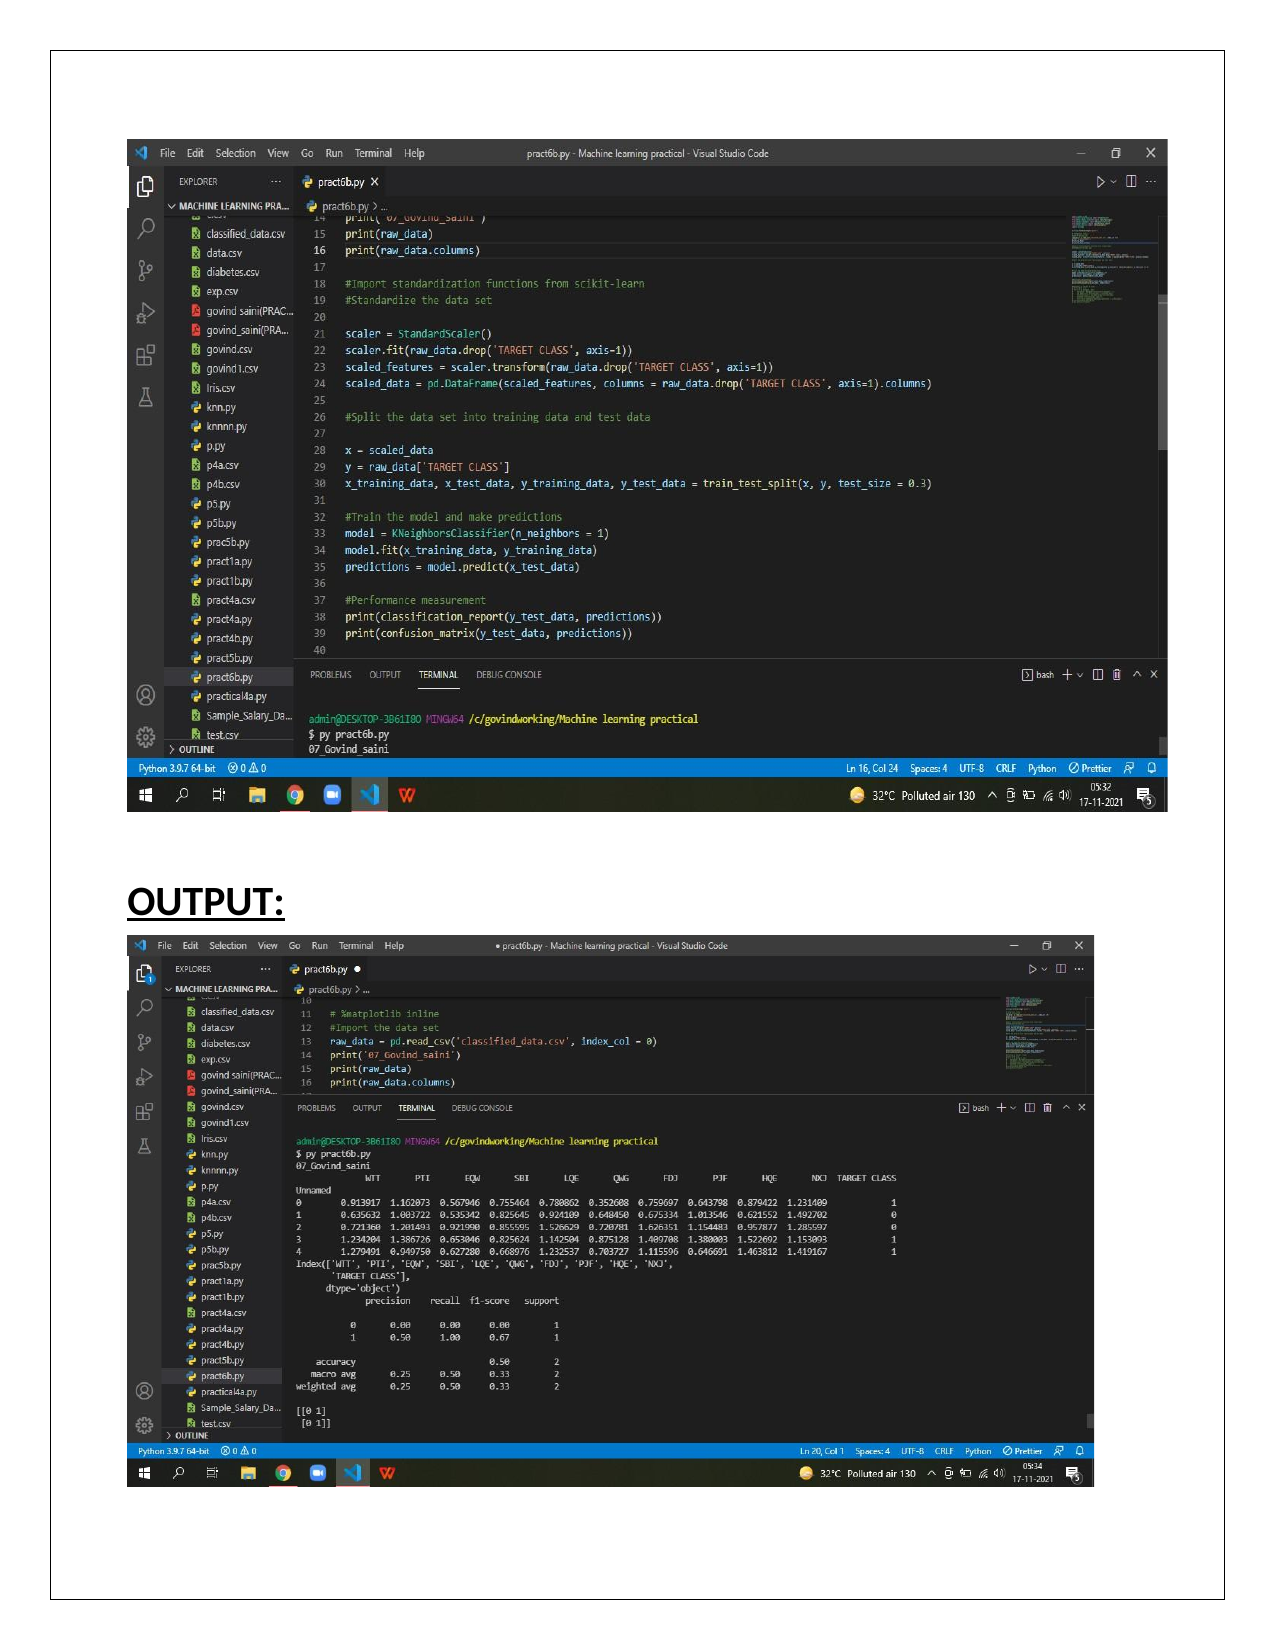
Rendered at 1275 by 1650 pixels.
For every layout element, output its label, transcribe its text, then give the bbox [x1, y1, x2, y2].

text OUTPUT: [127, 875, 1135, 926]
picture [127, 139, 1168, 812]
picture [127, 935, 1095, 1487]
